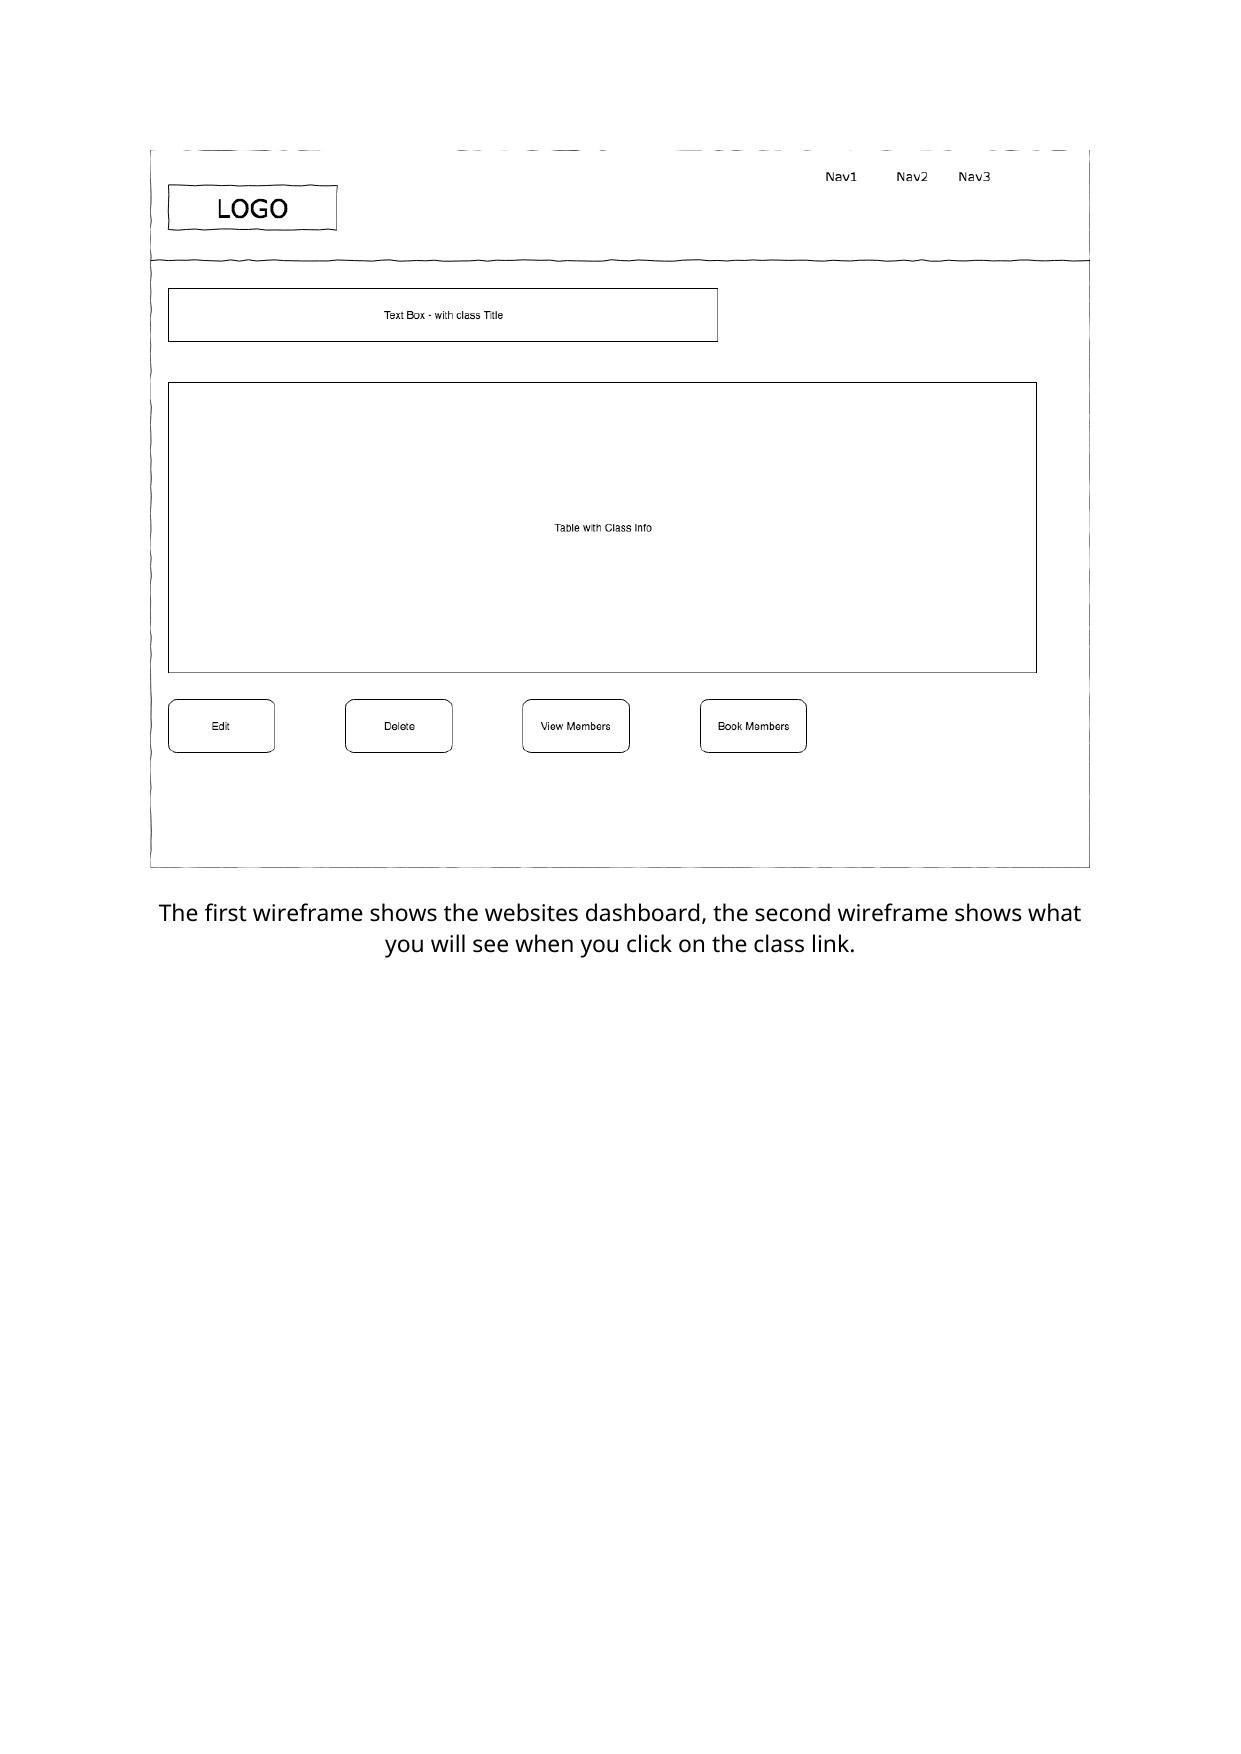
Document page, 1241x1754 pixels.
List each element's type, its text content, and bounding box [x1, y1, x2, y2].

text The first wireframe shows the websites dashboard, the second wireframe shows what you will see when you click on the class link. [150, 897, 1090, 959]
picture [150, 150, 1090, 868]
